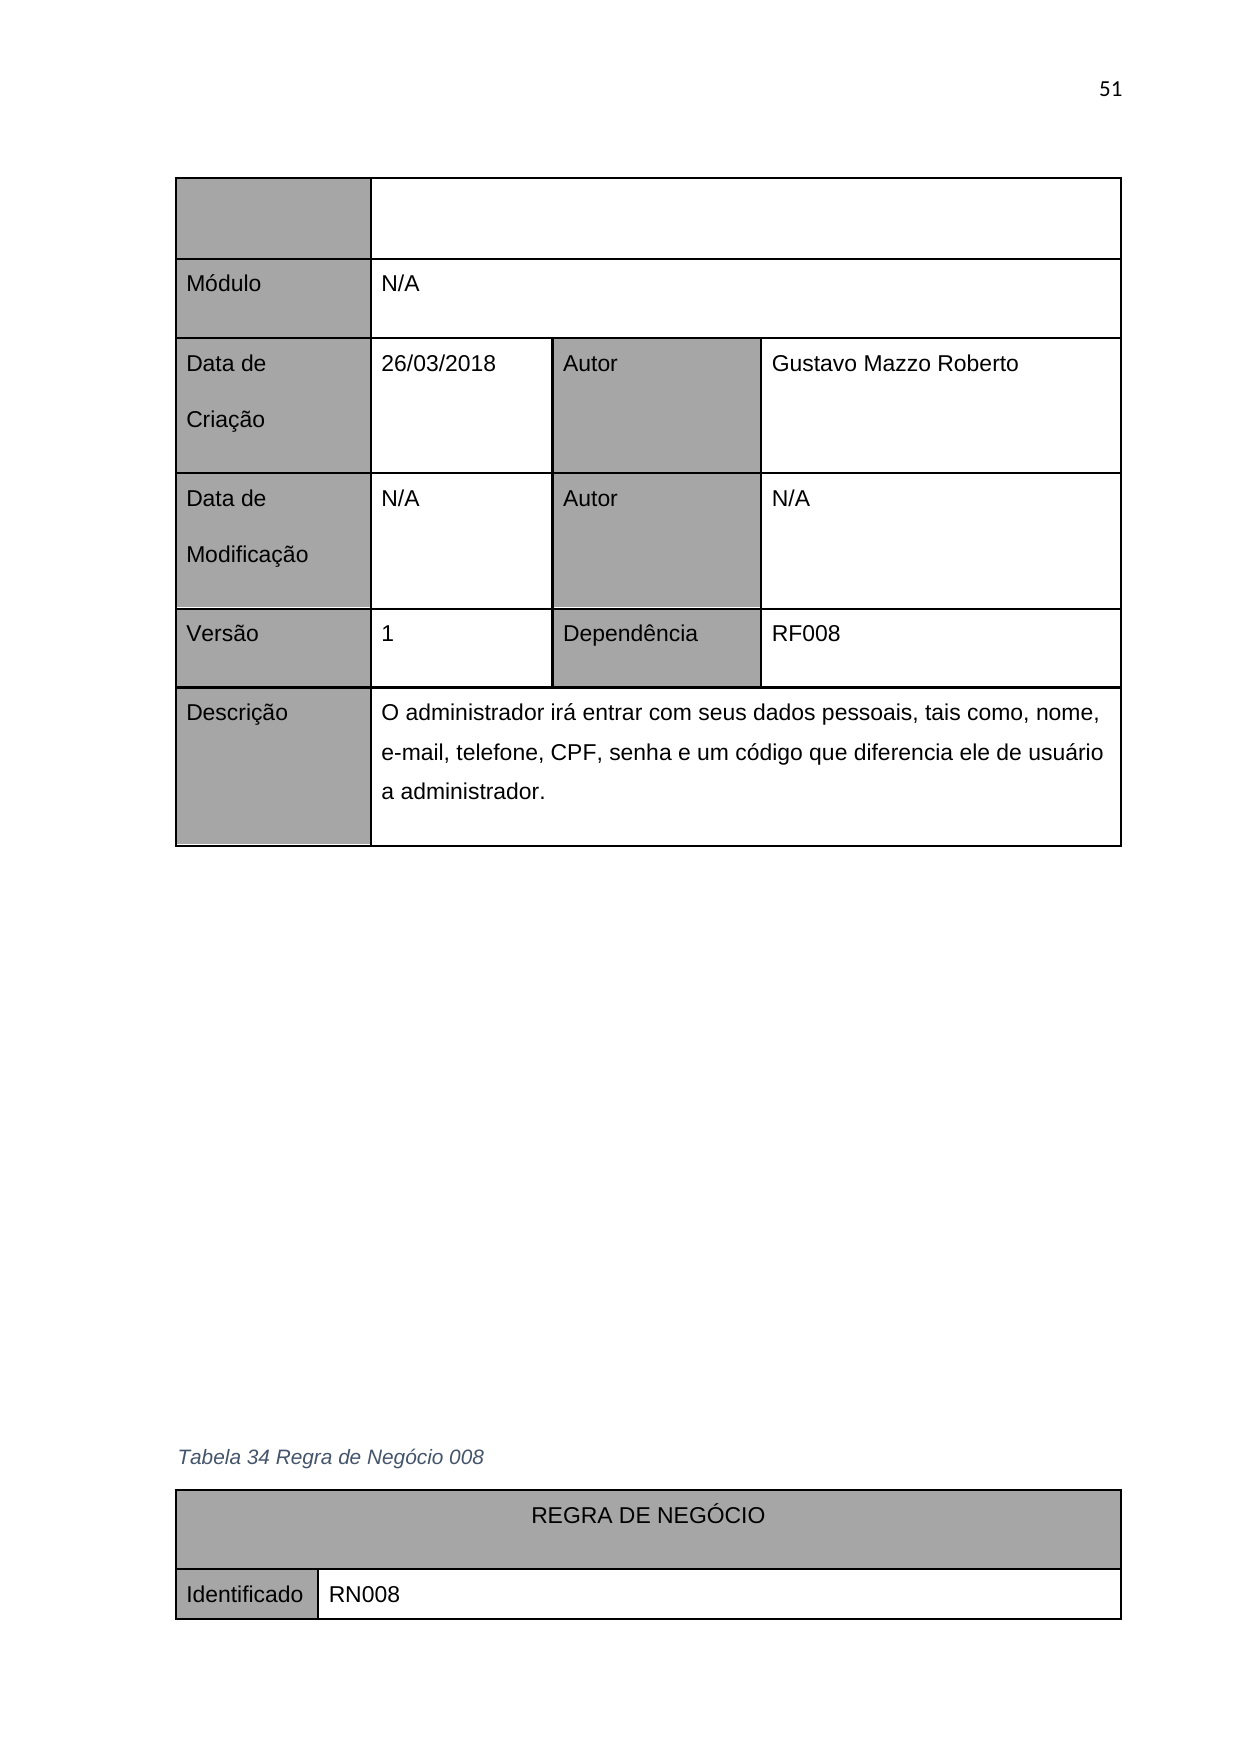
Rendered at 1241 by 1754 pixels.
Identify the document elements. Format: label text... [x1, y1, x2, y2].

table_cell Versão [177, 610, 370, 686]
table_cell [372, 179, 1120, 258]
table_cell Identificador [177, 1570, 317, 1618]
table_cell Módulo [177, 260, 370, 337]
table_cell Data de Criação [177, 339, 370, 472]
table_cell 26/03/2018 [372, 339, 551, 472]
table_cell O administrador irá entrar com seus dados pessoais, tais como, nome, e-mail, telefone, CPF, senha e um código que diferencia ele de usuário a administrador. [372, 689, 1120, 844]
table_cell Autor [554, 474, 760, 607]
table_cell N/A [762, 474, 1120, 607]
table_cell Dependência [554, 610, 760, 686]
table_cell Descrição [177, 689, 370, 844]
table_cell Nome [177, 179, 370, 258]
table_header REGRA DE NEGÓCIO [177, 1491, 1120, 1568]
table_cell N/A [372, 474, 551, 607]
table_cell Autor [554, 339, 760, 472]
table_cell RF008 [762, 610, 1120, 686]
table_cell Data de Modificação [177, 474, 370, 607]
table_cell N/A [372, 260, 1120, 337]
text Tabela 34 Regra de Negócio 008 [177, 1444, 1122, 1468]
table_cell RN008 [319, 1570, 1120, 1618]
table_cell Gustavo Mazzo Roberto [762, 339, 1120, 472]
table_cell 1 [372, 610, 551, 686]
